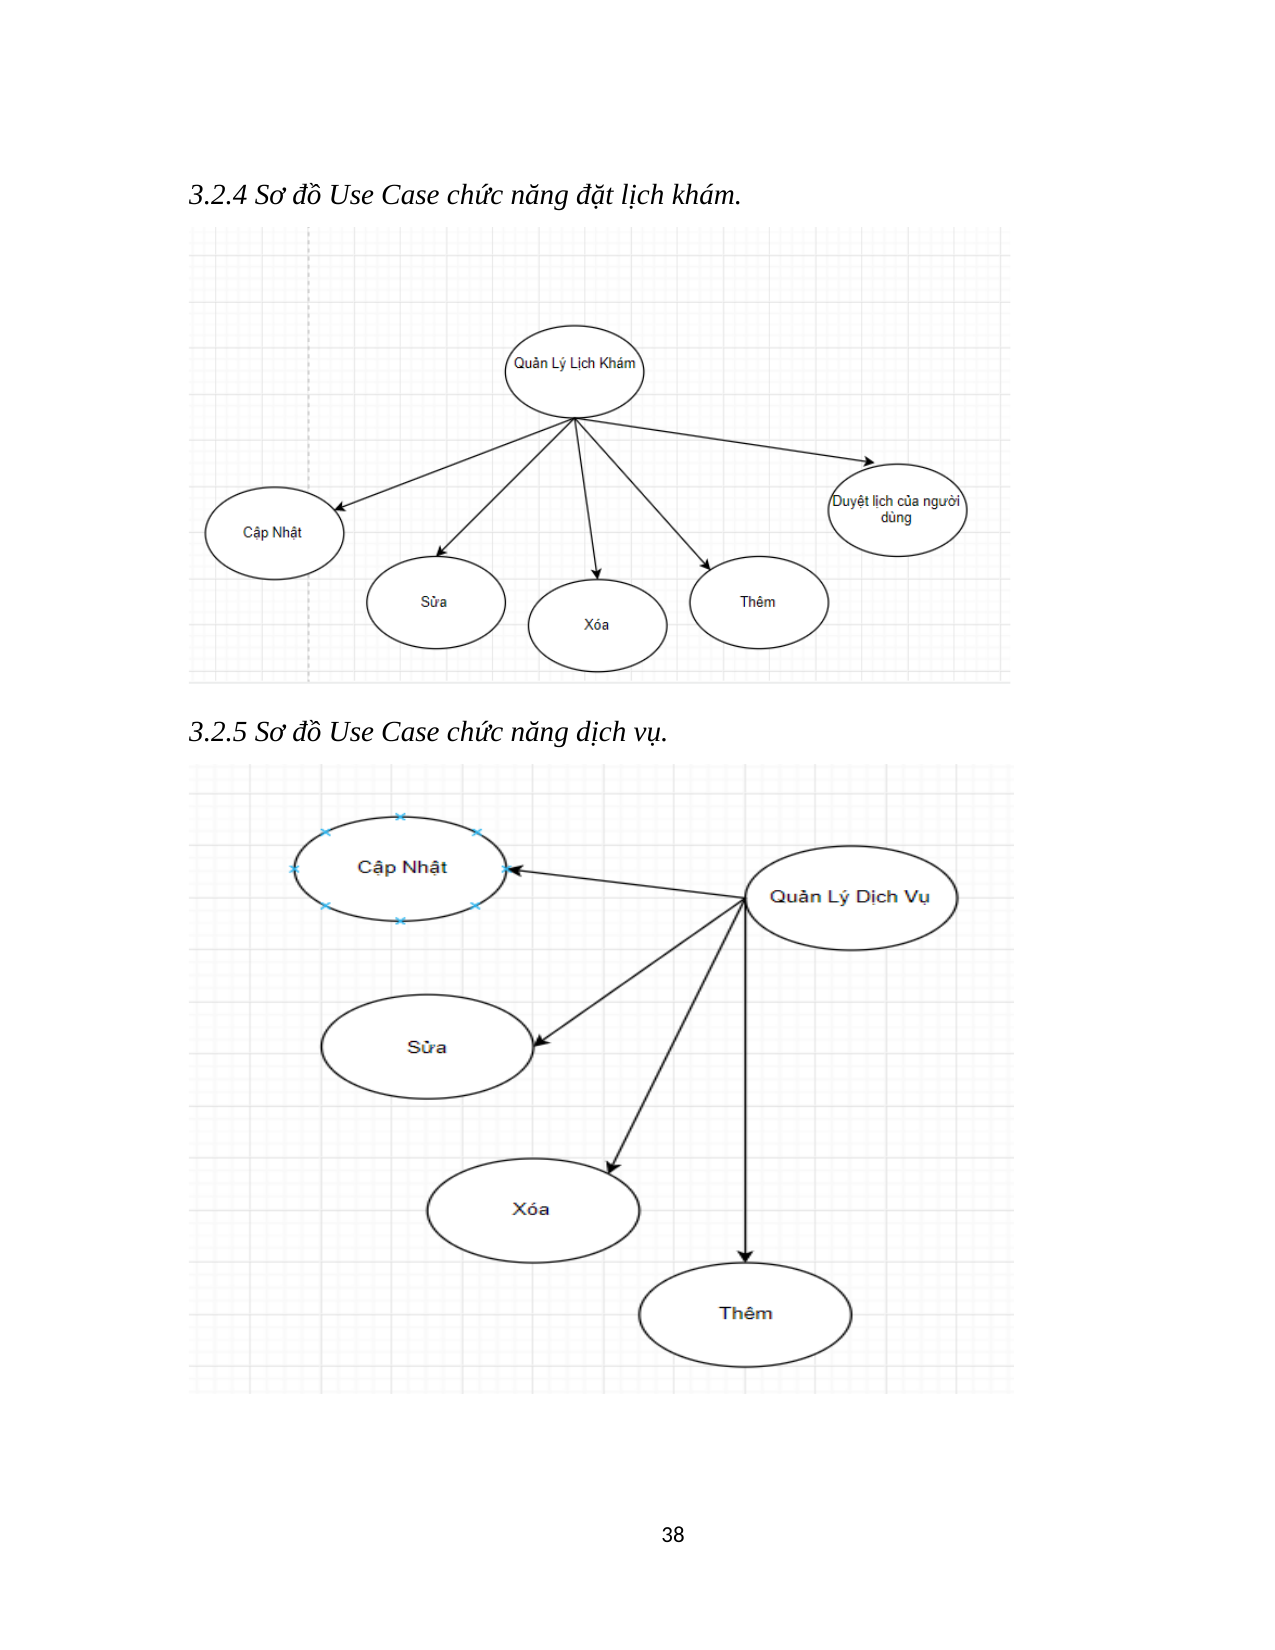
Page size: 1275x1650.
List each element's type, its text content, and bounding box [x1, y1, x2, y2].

picture [188, 764, 1014, 1394]
subtitle 3.2.4 Sơ đồ Use Case chức năng đặt lịch khám. [189, 177, 1156, 211]
subtitle 3.2.5 Sơ đồ Use Case chức năng dịch vụ. [189, 714, 1156, 748]
picture [188, 227, 1011, 684]
